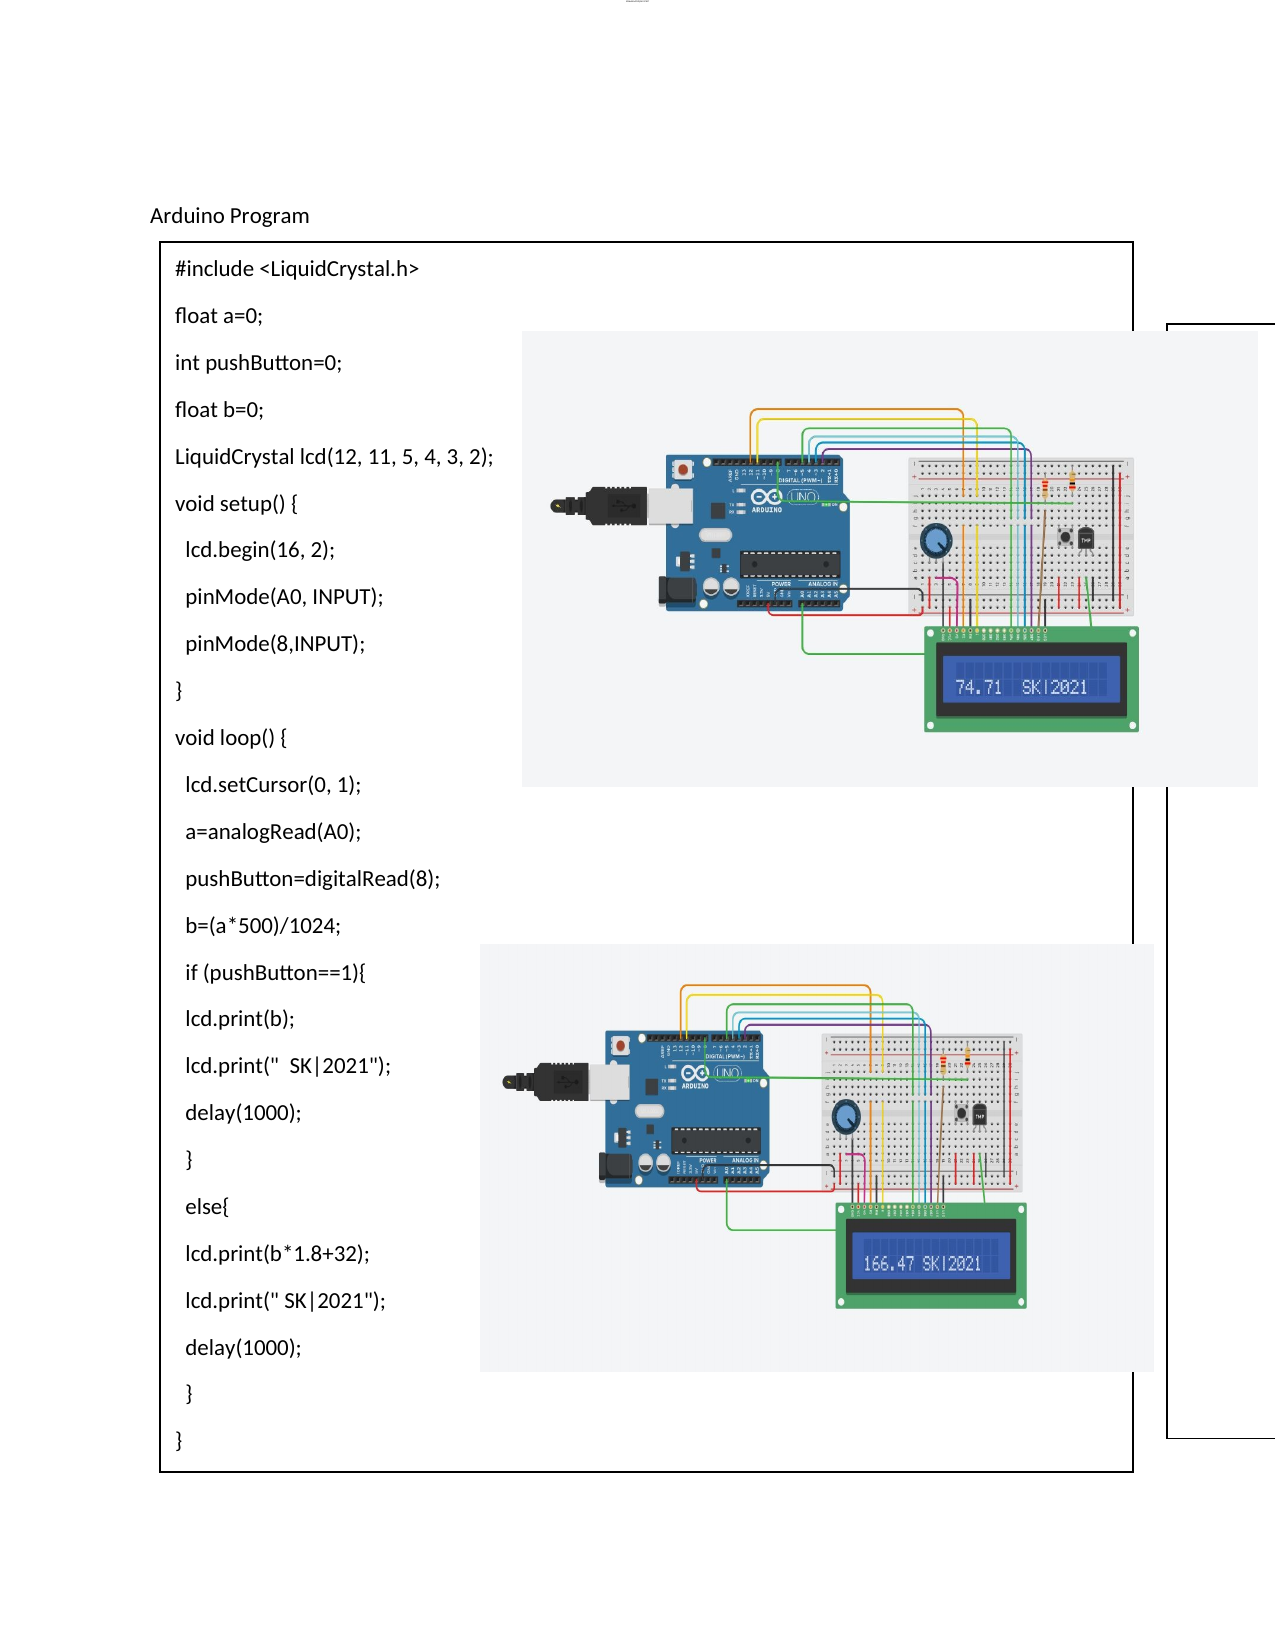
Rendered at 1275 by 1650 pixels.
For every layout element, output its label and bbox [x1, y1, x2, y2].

picture [522, 331, 1258, 787]
picture [480, 944, 1154, 1372]
